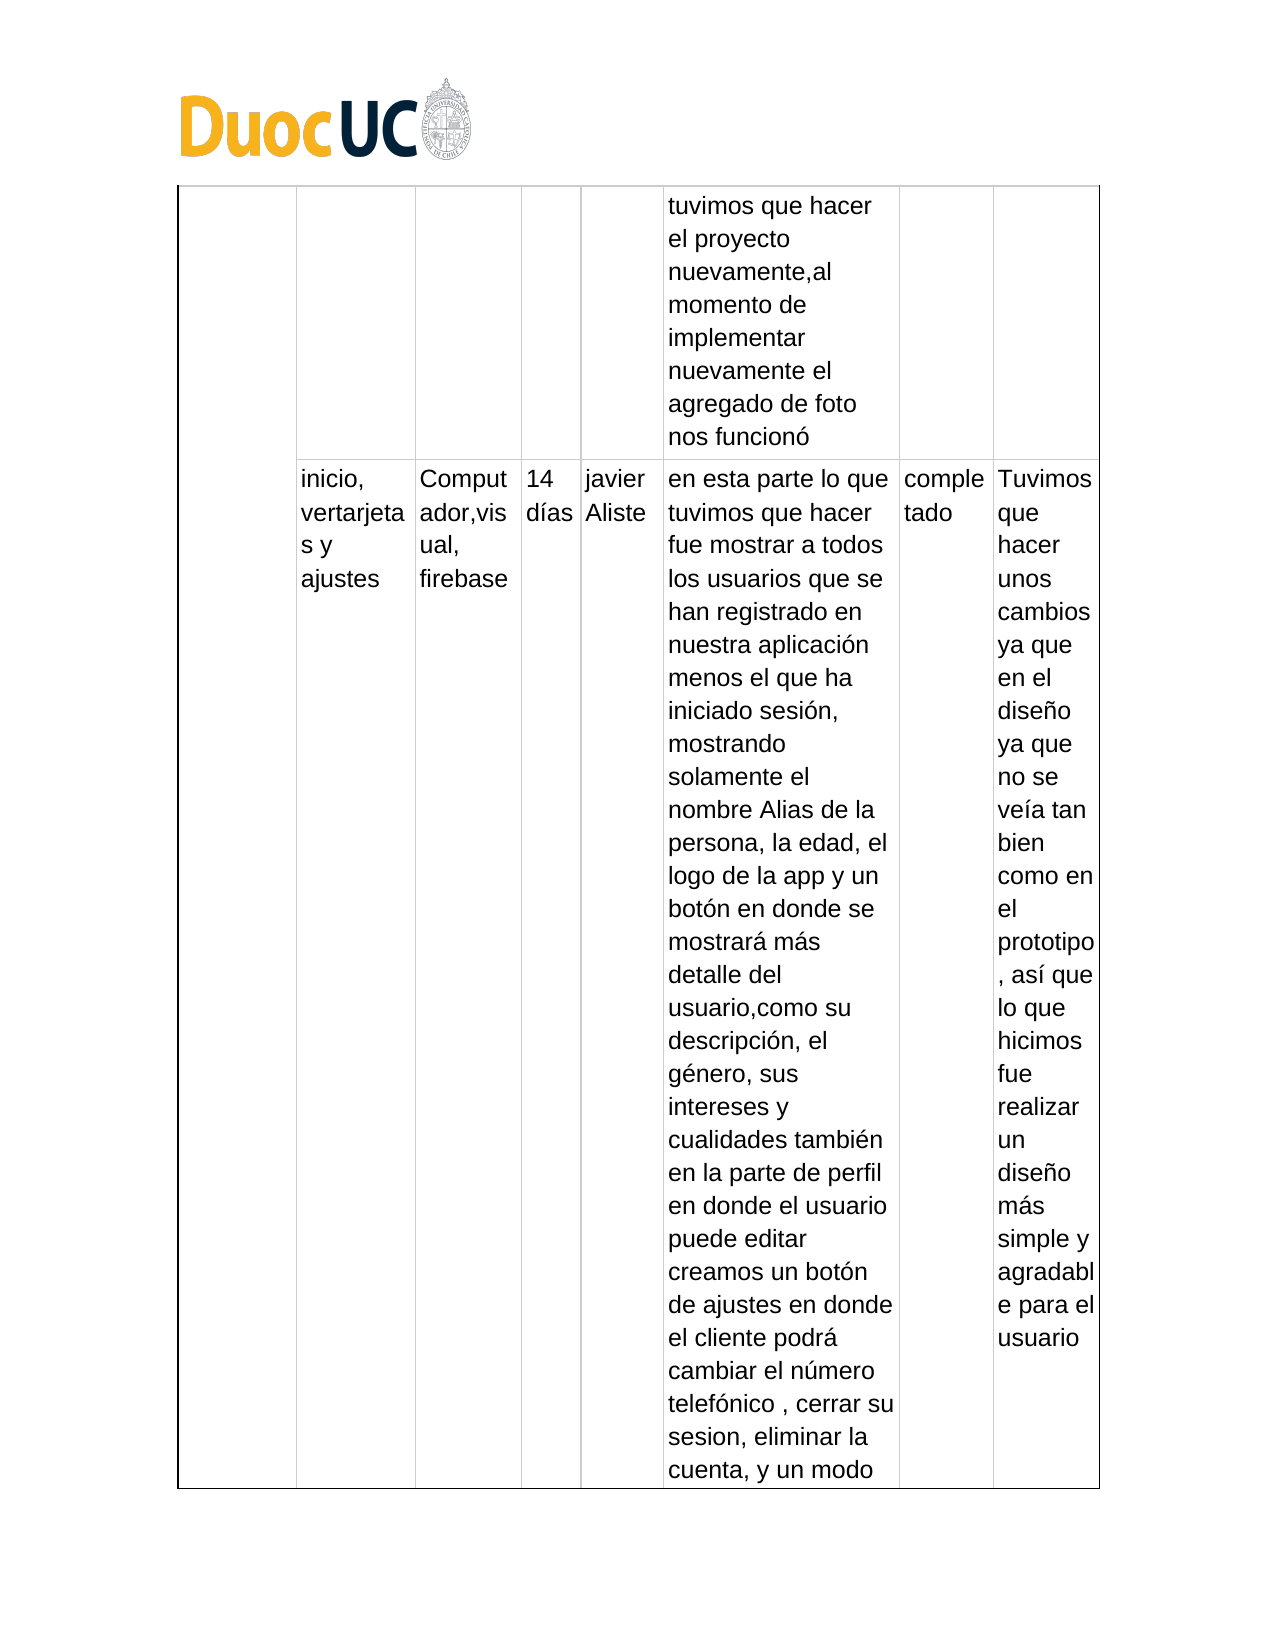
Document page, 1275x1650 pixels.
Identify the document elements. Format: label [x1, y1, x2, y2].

picture [177, 73, 474, 165]
